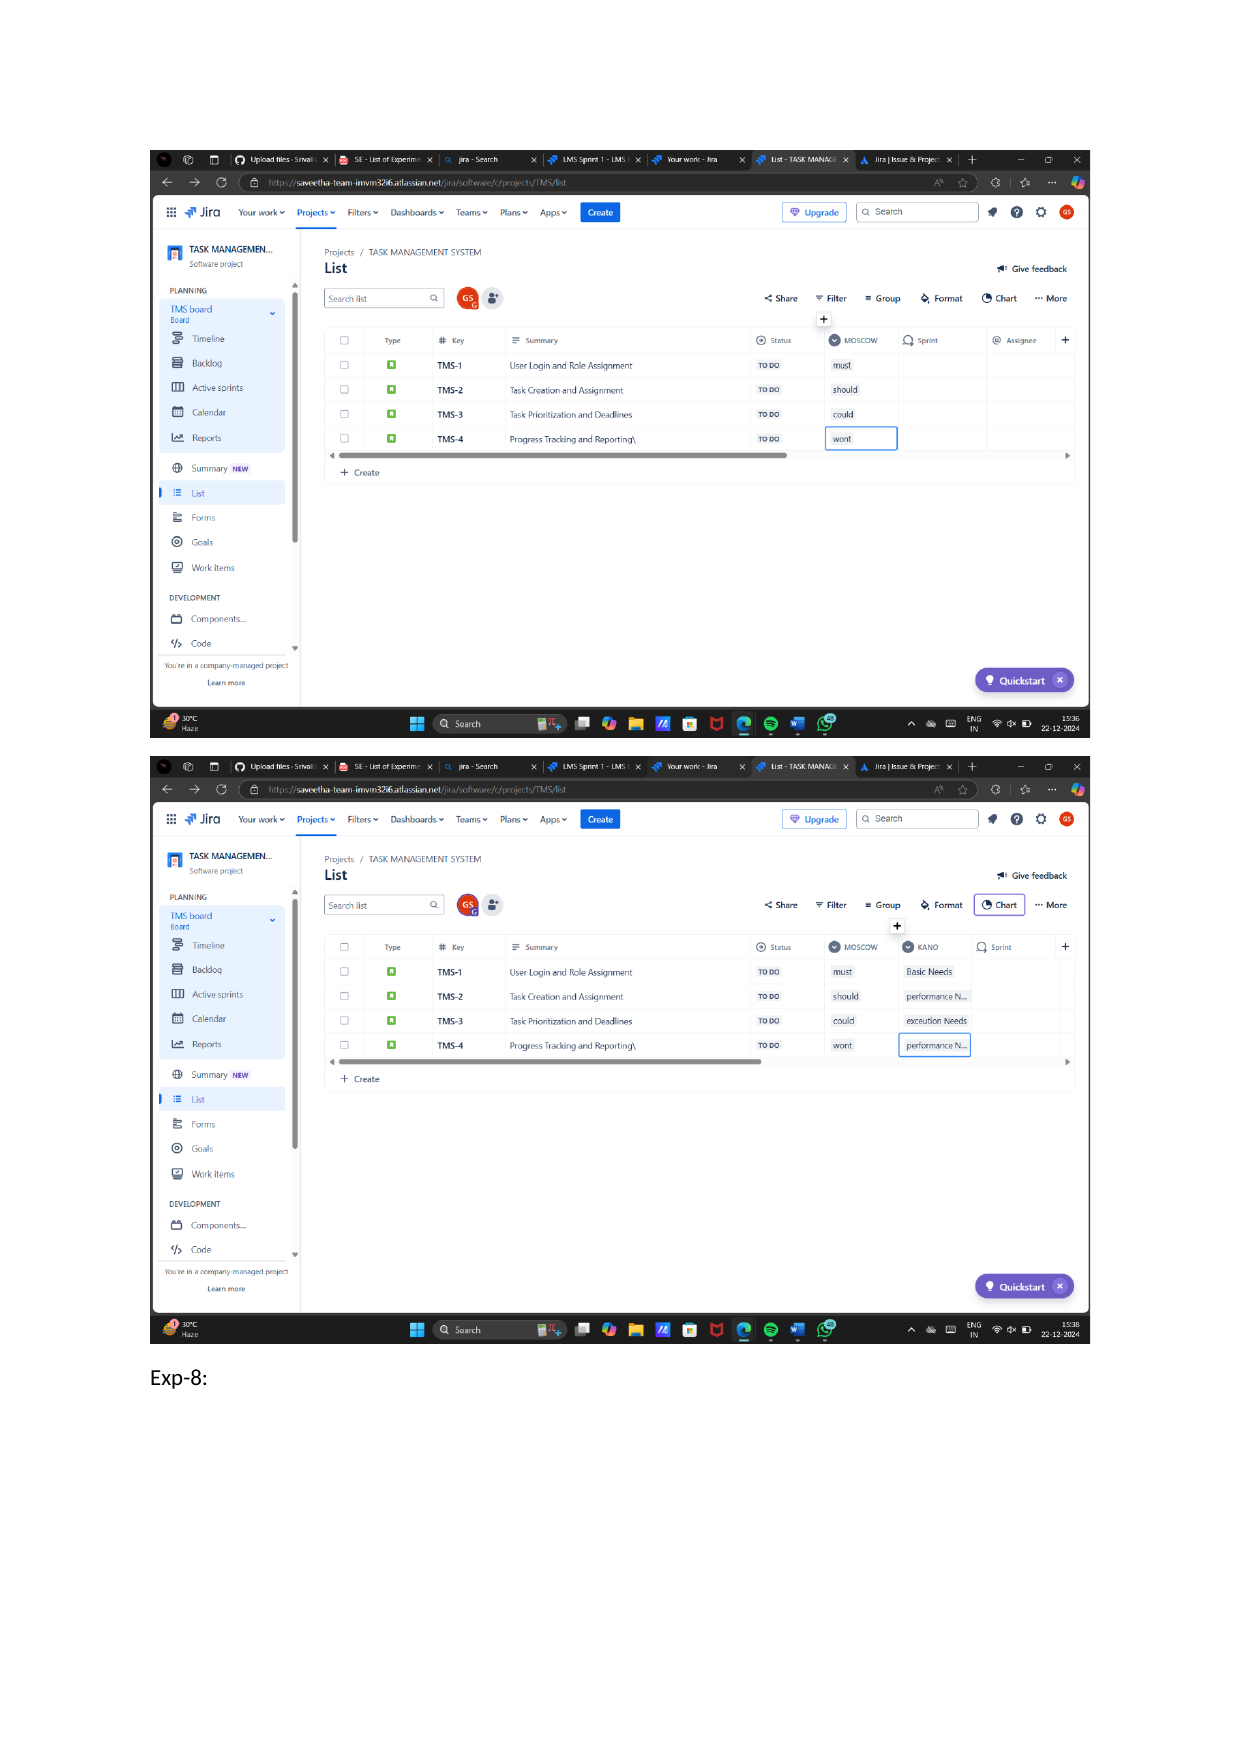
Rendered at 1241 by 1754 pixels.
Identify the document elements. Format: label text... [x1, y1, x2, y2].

picture [150, 150, 1091, 738]
text Exp-8: [150, 1363, 1090, 1391]
picture [150, 756, 1091, 1344]
